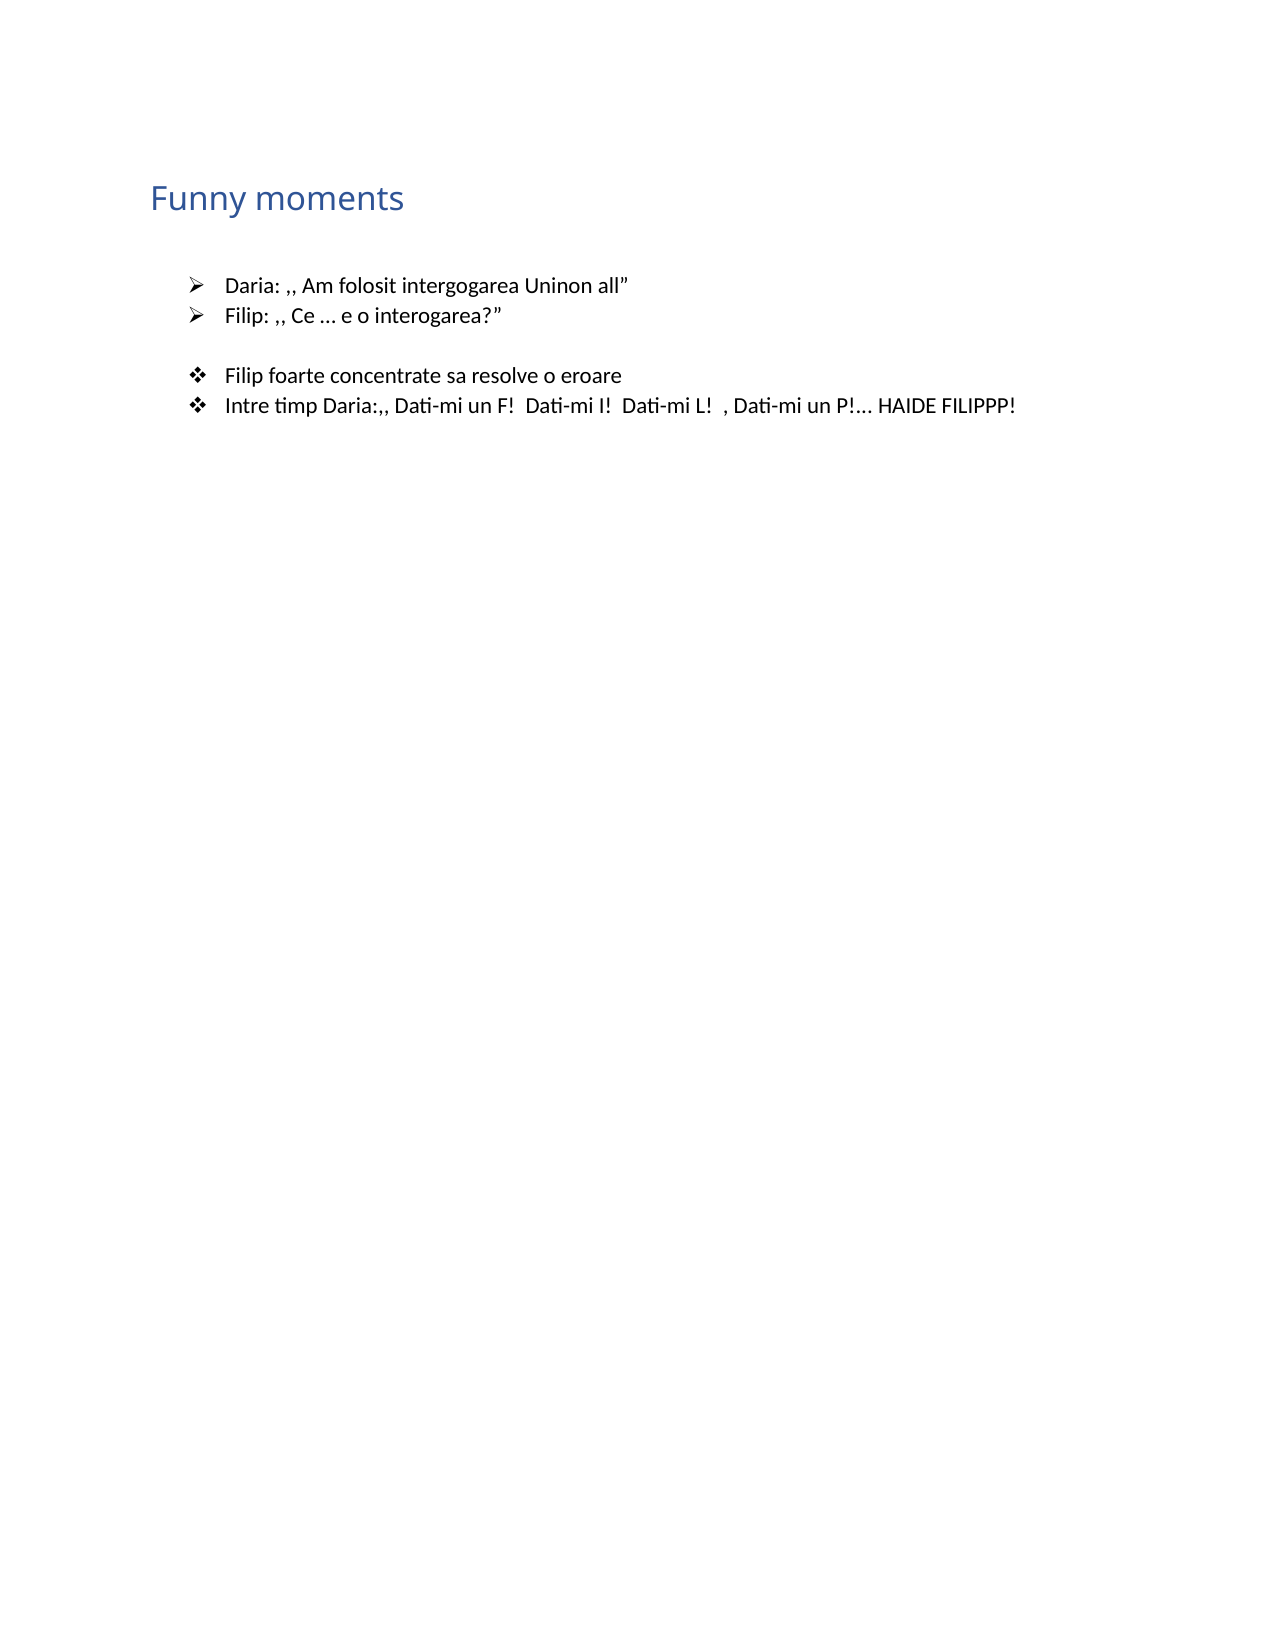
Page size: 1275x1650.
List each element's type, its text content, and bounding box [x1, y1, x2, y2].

subtitle Funny moments [150, 175, 1125, 220]
list Daria: ,, Am folosit intergogarea Uninon all” [187, 271, 1125, 299]
list Filip foarte concentrate sa resolve o eroare [187, 361, 1125, 389]
list Intre timp Daria:,, Dati-mi un F! Dati-mi I! Dati-mi L! , Dati-mi un P!... HAIDE FILIPPP! [187, 392, 1125, 420]
list Filip: ,, Ce … e o interogarea?” [187, 301, 1125, 329]
